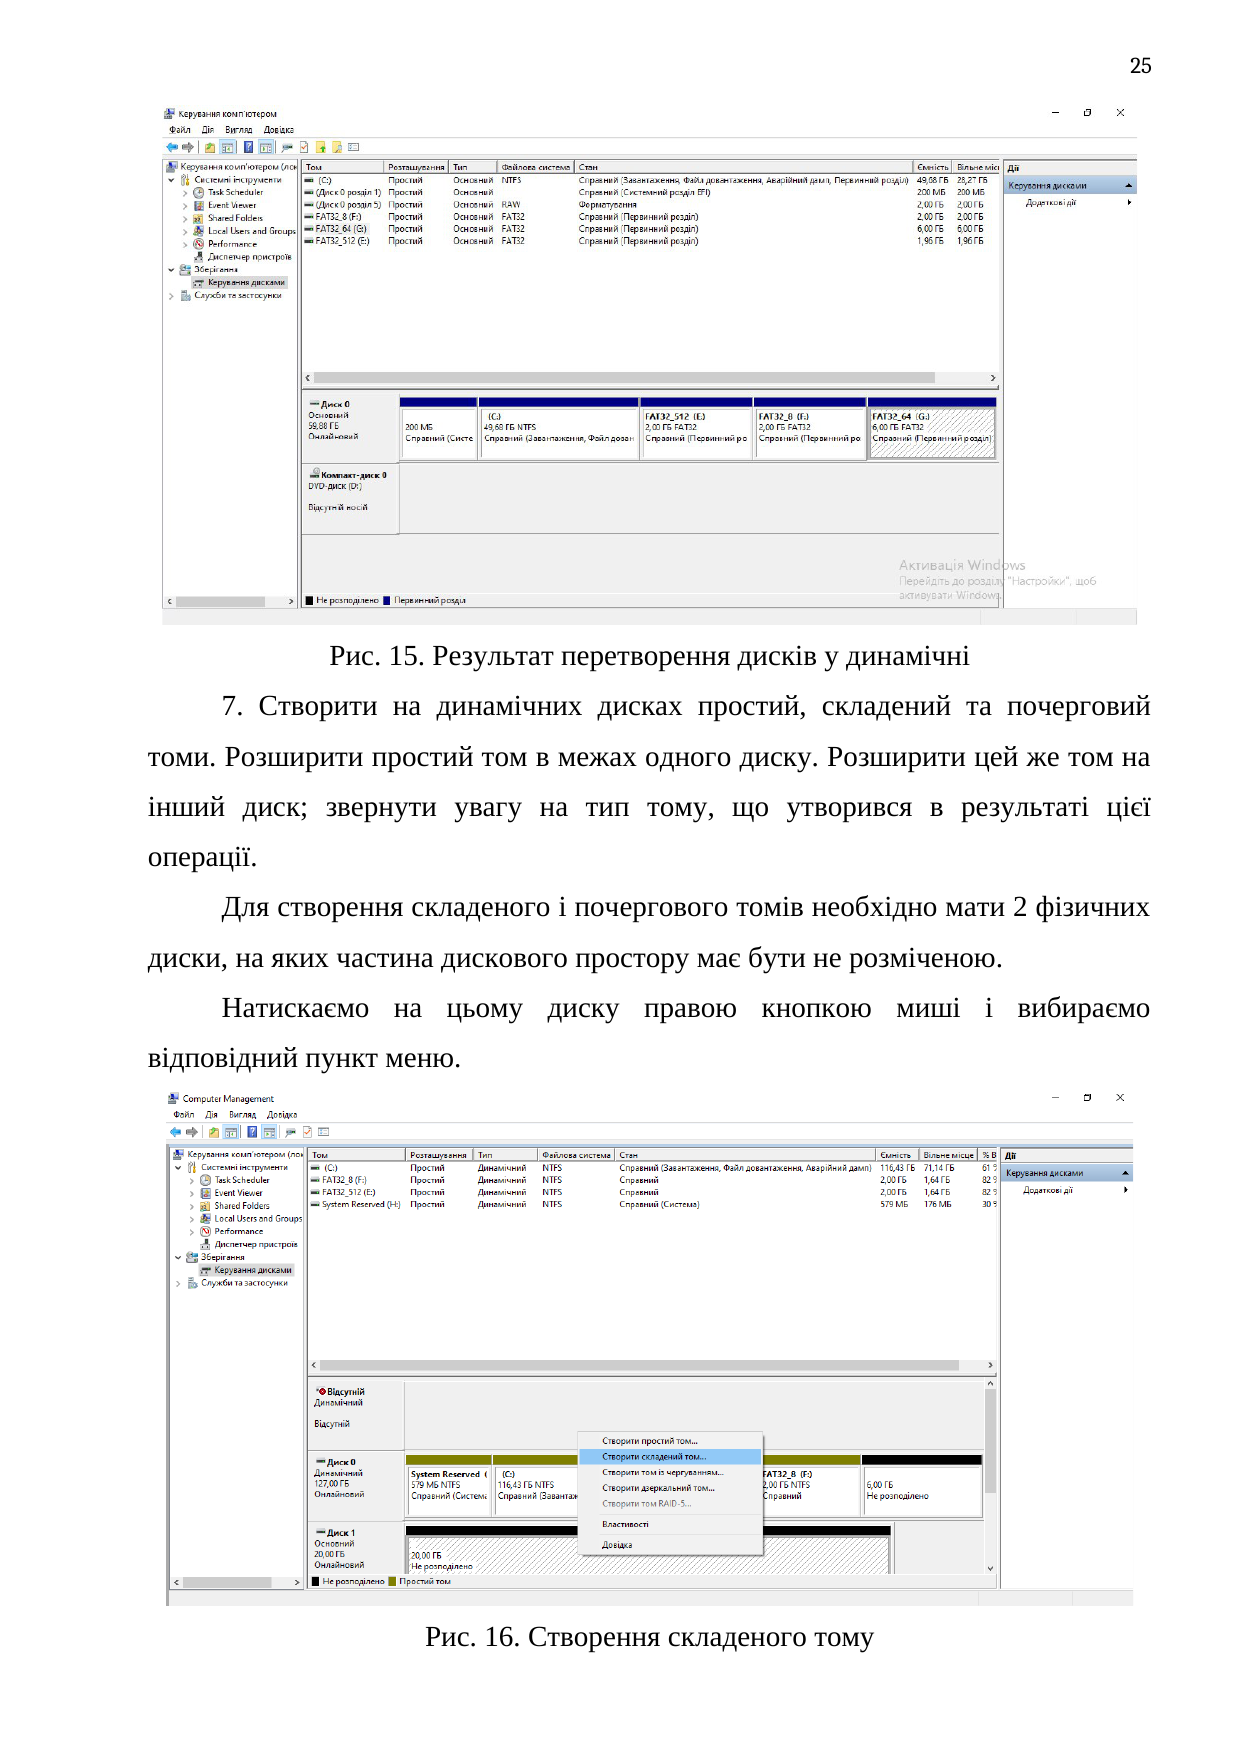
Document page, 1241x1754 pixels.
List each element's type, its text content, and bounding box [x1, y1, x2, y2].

text 7. Створити на динамічних дисках простий, складений та почерговий томи. Розширити простий том в межах одного диску. Розширити цей же том на інший диск; звернути увагу на тип тому, що утворився в результаті цієї операції. [148, 688, 1152, 873]
picture [166, 1090, 1134, 1606]
text Для створення складеного і почергового томів необхідно мати 2 фізичних диски, на яких частина дискового простору має бути не розміченою. [148, 889, 1152, 973]
picture [162, 105, 1138, 625]
text Рис. 16. Створення складеного тому [148, 1619, 1152, 1653]
text Рис. 15. Результат перетворення дисків у динамічні [148, 638, 1152, 672]
text Натискаємо на цьому диску правою кнопкою миші і вибираємо відповідний пункт меню. [148, 990, 1152, 1074]
